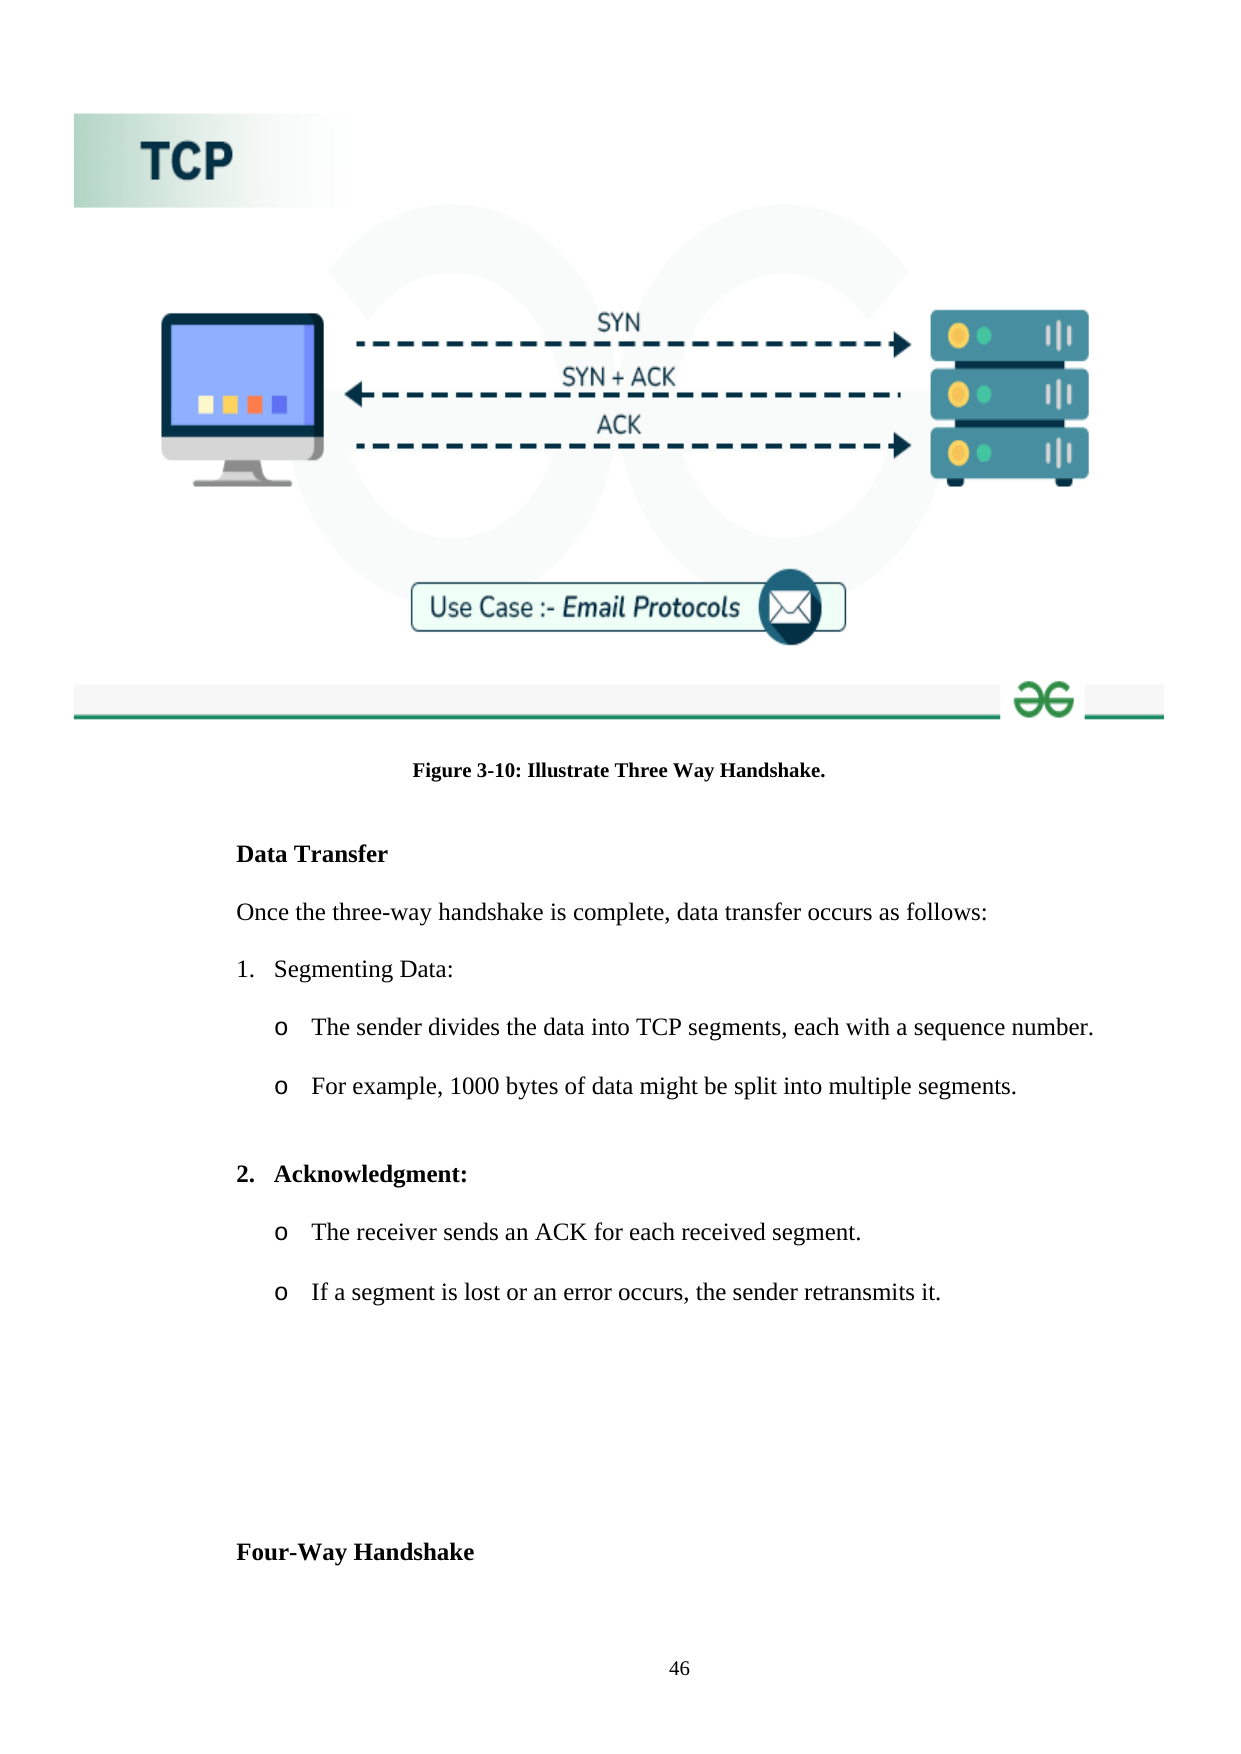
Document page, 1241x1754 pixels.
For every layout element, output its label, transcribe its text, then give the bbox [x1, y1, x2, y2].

list For example, 1000 bytes of data might be split into multiple segments. [274, 1071, 1122, 1102]
list The receiver sends an ACK for each received segment. [274, 1217, 1122, 1248]
list If a segment is lost or an error occurs, the sender retransmits it. [274, 1277, 1122, 1307]
text Once the three-way handshake is complete, data transfer occurs as follows: [236, 897, 1122, 925]
list Acknowledgment: [236, 1159, 1122, 1188]
picture [73, 77, 1164, 736]
list The sender divides the data into TCP segments, each with a sequence number. [274, 1012, 1122, 1042]
text Four-Way Handshake [236, 1537, 1122, 1566]
text Data Transfer [236, 839, 1122, 868]
list Segmenting Data: [236, 954, 1122, 983]
